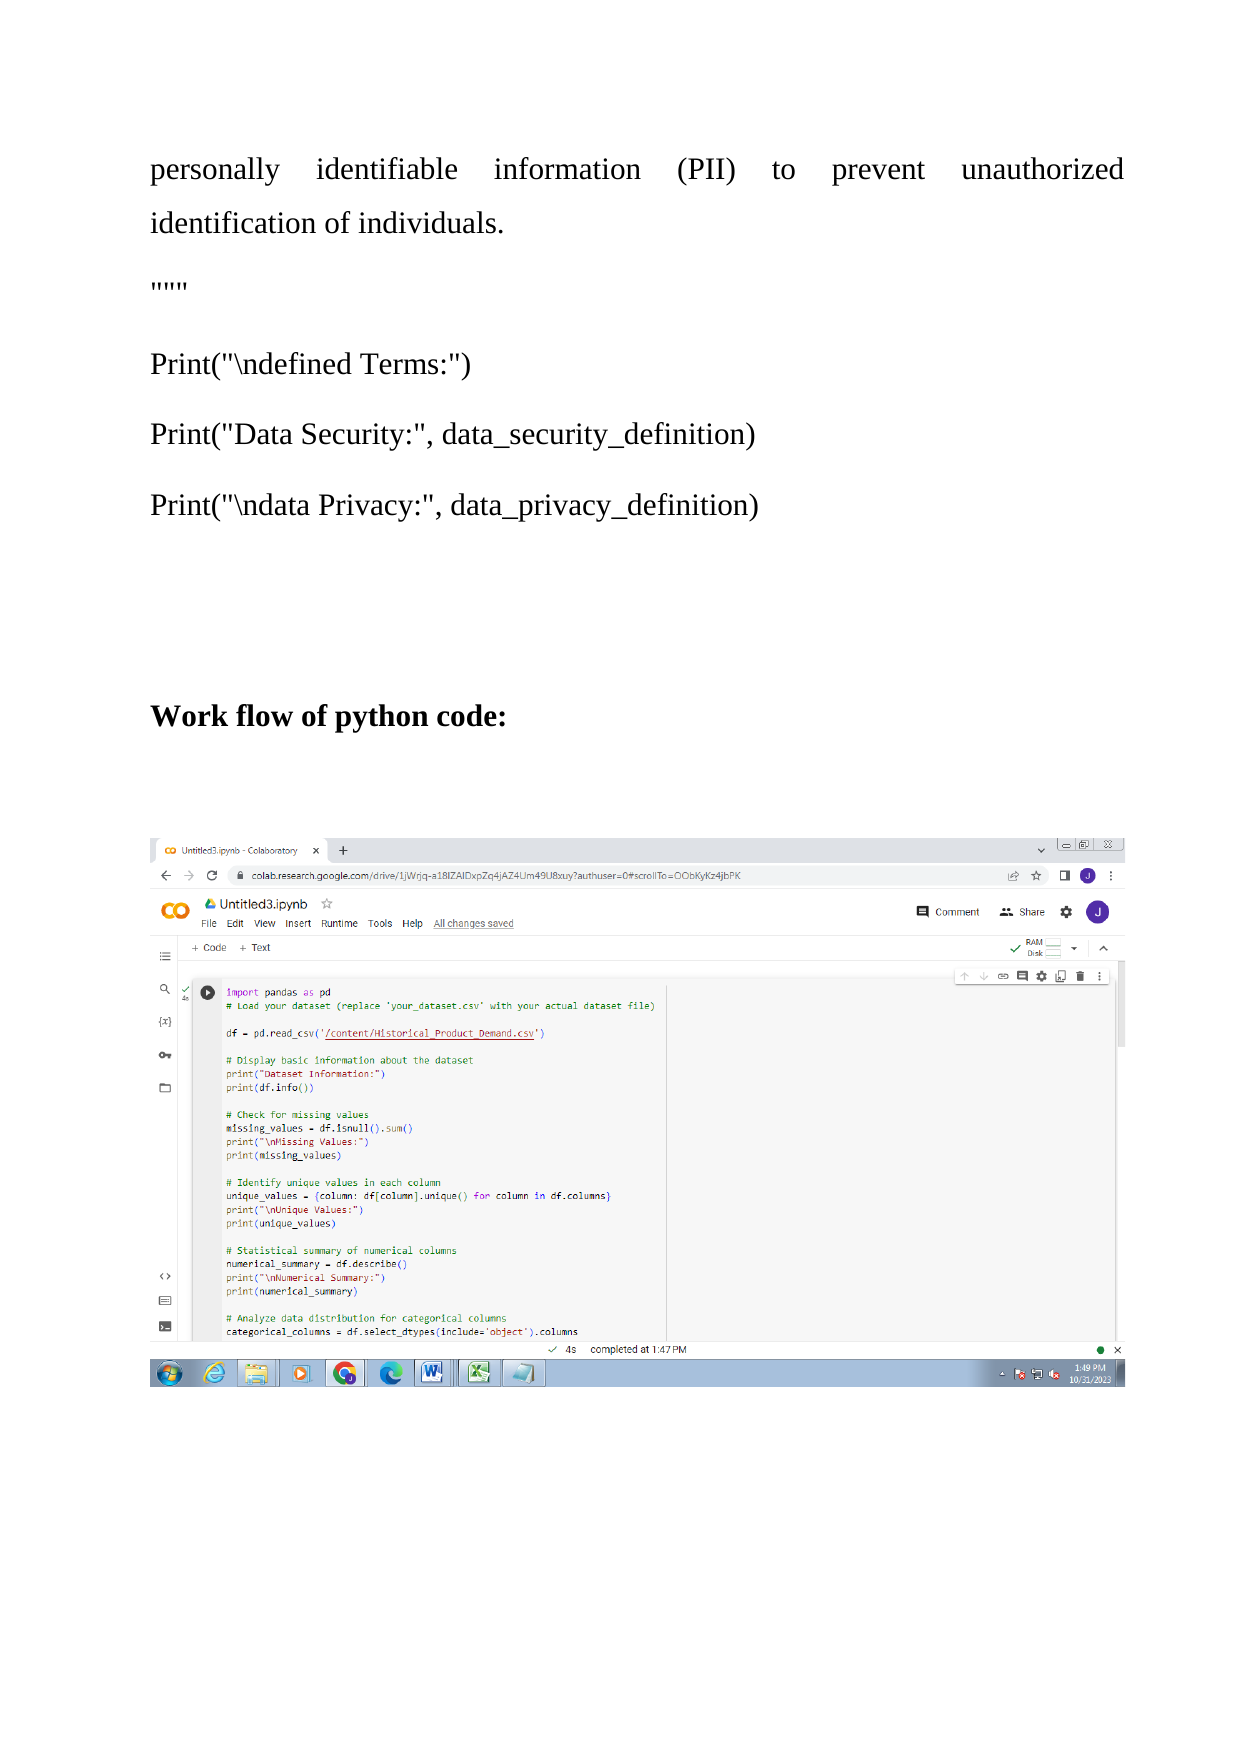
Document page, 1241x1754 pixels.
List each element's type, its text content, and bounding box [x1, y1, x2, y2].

text Work flow of python code: [150, 697, 1125, 733]
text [150, 150, 1125, 240]
text """ [150, 274, 1125, 310]
picture [150, 838, 1125, 1387]
text Print("\ndefined Terms:") [150, 345, 1125, 381]
text Print("\ndata Privacy:", data_privacy_definition) [150, 486, 1125, 522]
text Print("Data Security:", data_security_definition) [150, 415, 1125, 451]
